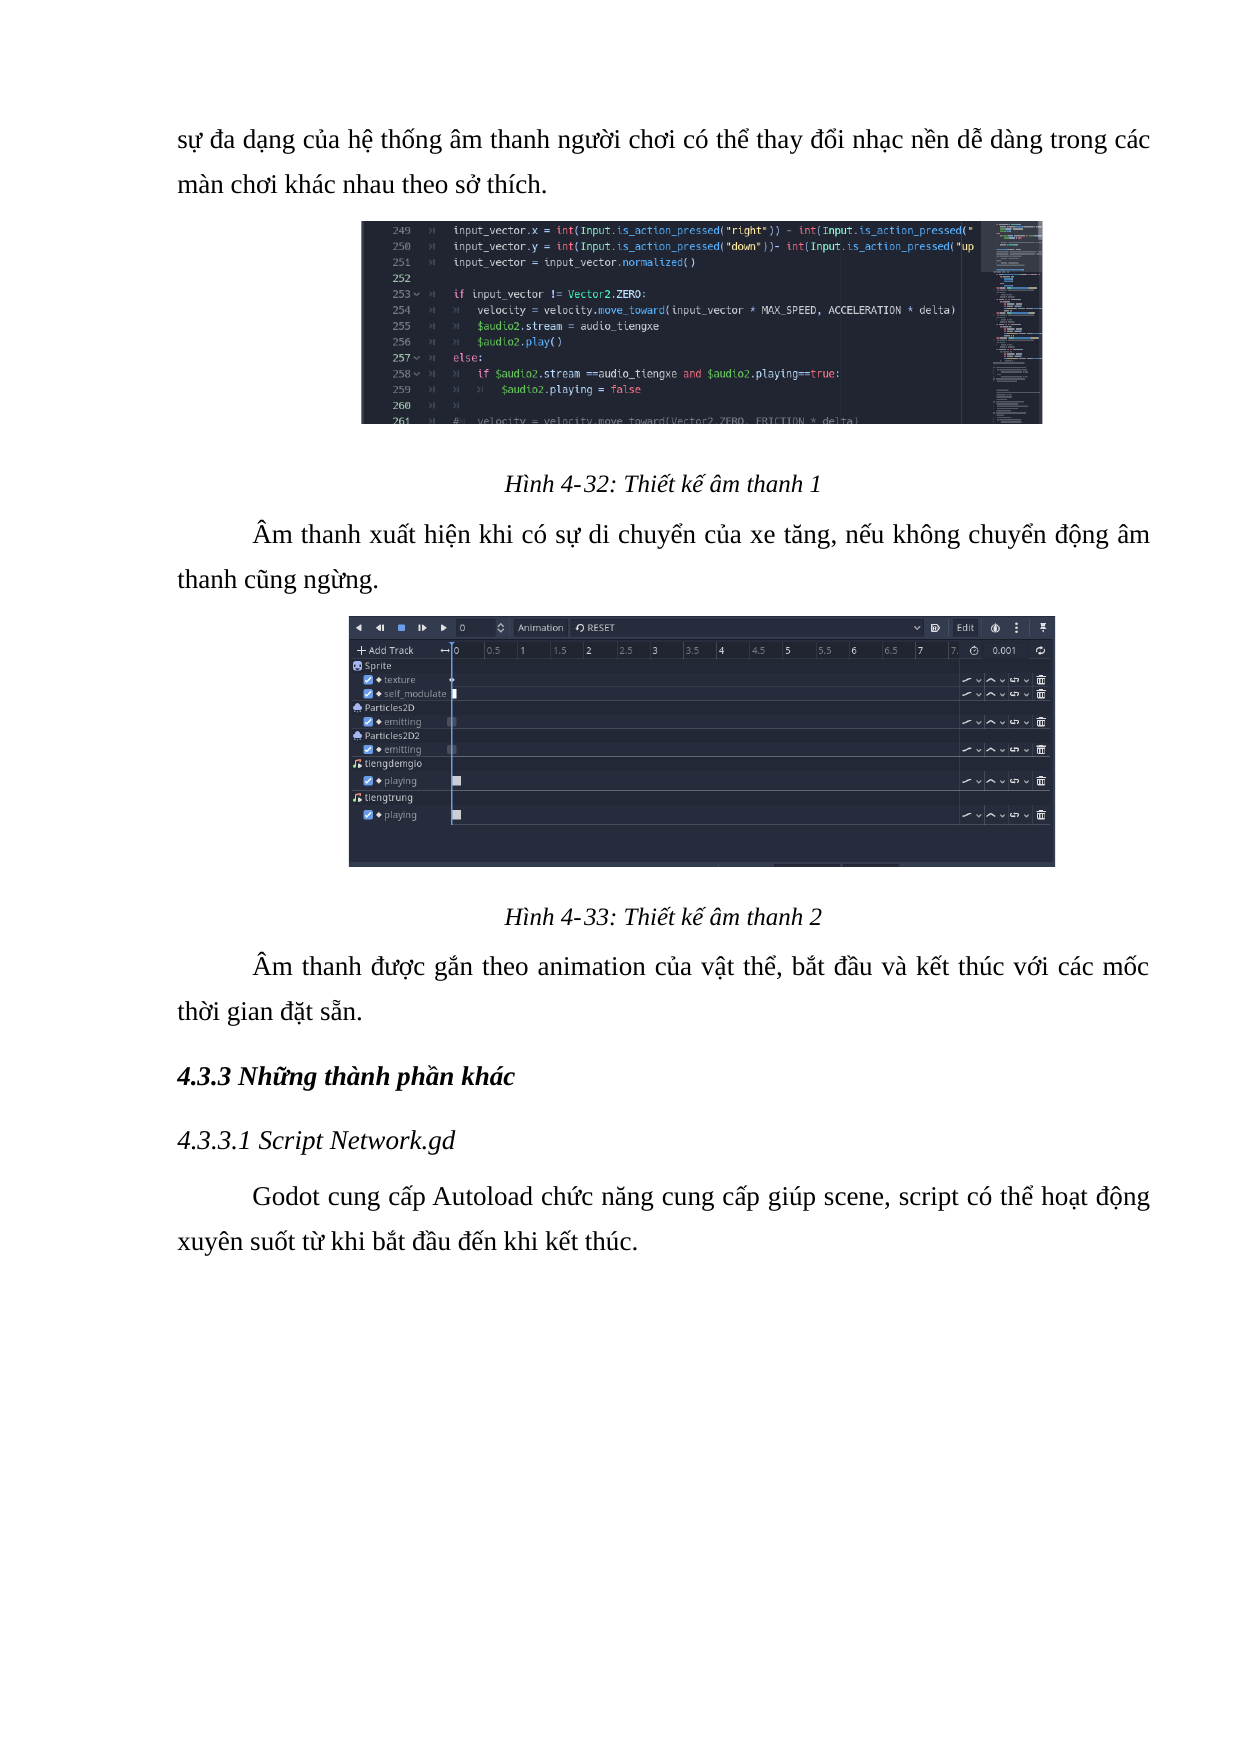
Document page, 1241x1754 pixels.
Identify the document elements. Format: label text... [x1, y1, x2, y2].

picture [361, 221, 1043, 424]
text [177, 120, 1152, 203]
picture [348, 616, 1055, 867]
text Âm thanh được gắn theo animation của vật thể, bắt đầu và kết thúc với các mốc thời gian đặt sẵn. [177, 947, 1152, 1030]
subtitle Script Network.gd [177, 1121, 1152, 1159]
text Âm thanh xuất hiện khi có sự di chuyển của xe tăng, nếu không chuyển động âm thanh cũng ngừng. [177, 515, 1152, 597]
subtitle Những thành phần khác [177, 1057, 1152, 1094]
text Godot cung cấp Autoload chức năng cung cấp giúp scene, script có thể hoạt động xuyên suốt từ khi bắt đầu đến khi kết thúc. [177, 1177, 1152, 1260]
